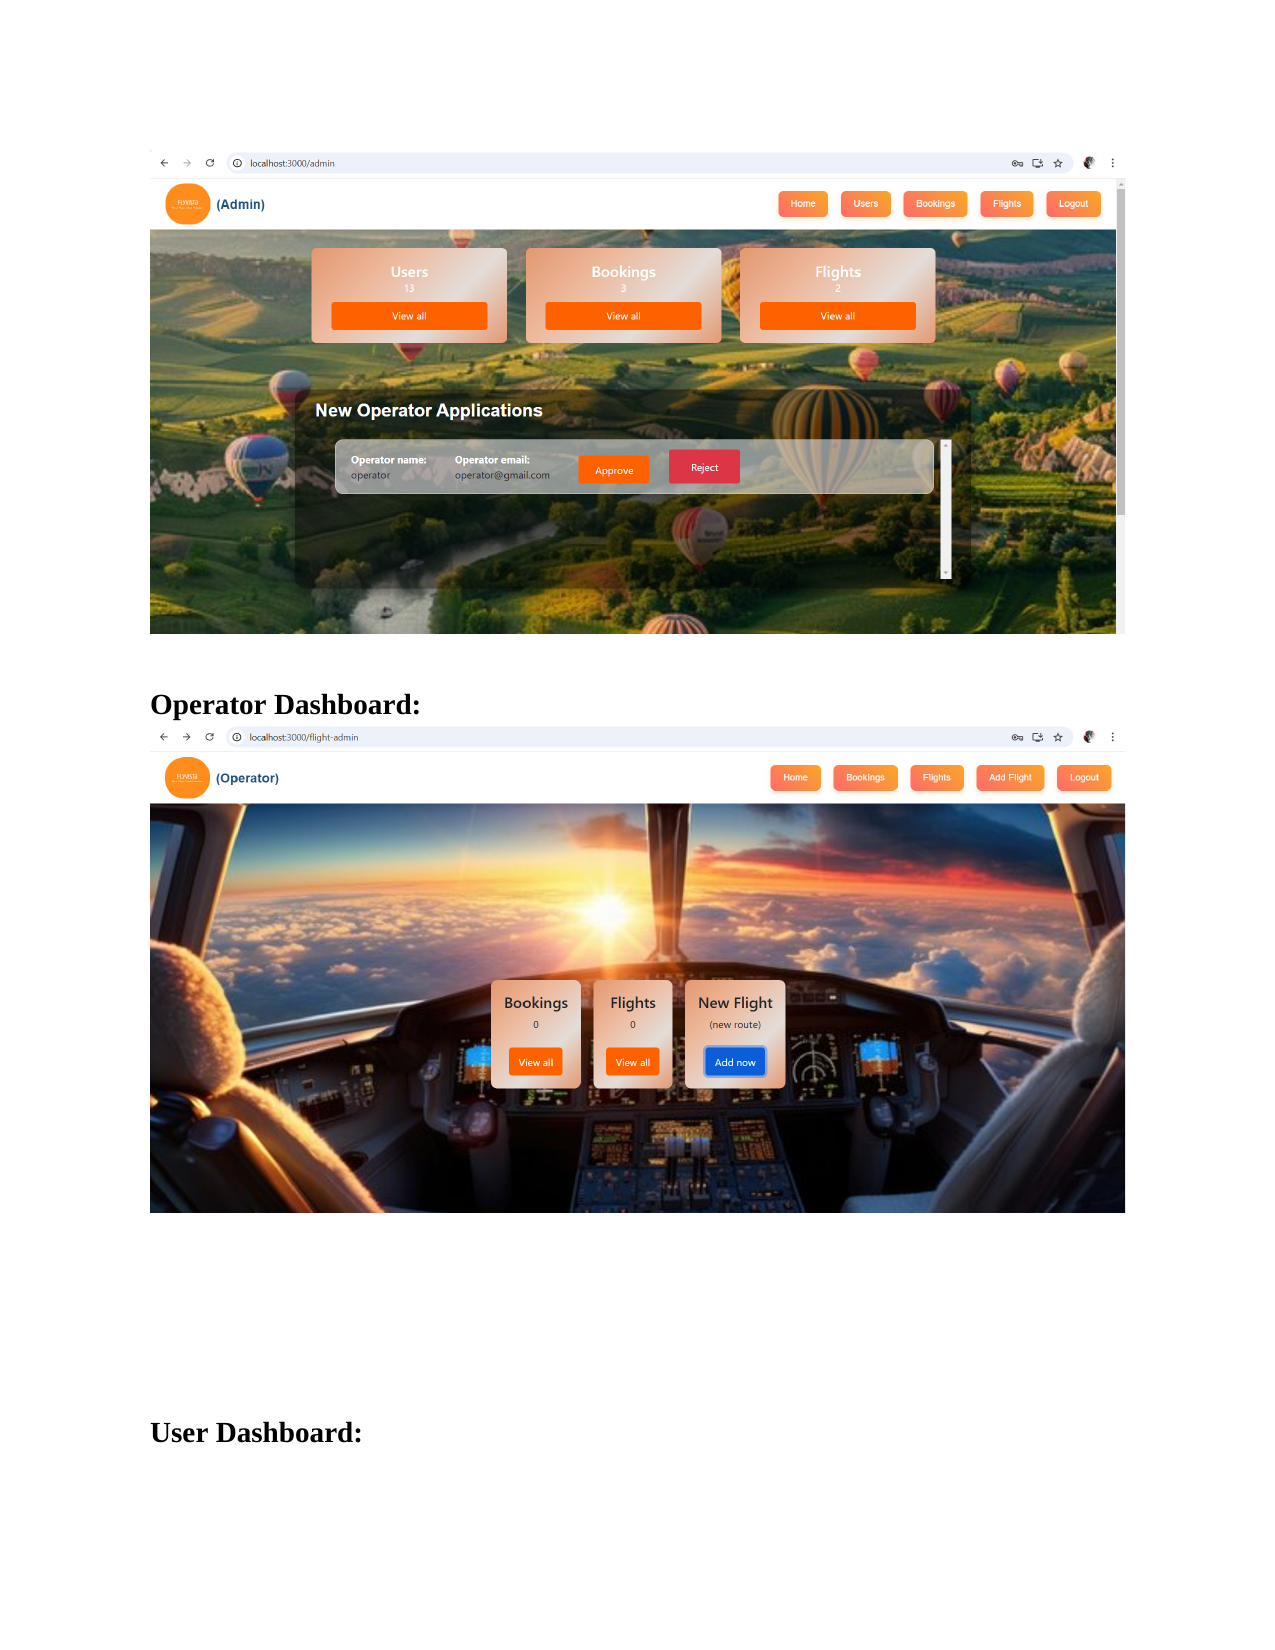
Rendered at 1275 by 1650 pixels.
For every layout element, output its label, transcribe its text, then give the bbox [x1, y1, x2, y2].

text Operator Dashboard: [150, 687, 1125, 720]
text User Dashboard: [150, 1415, 1125, 1448]
picture [150, 150, 1125, 634]
picture [150, 725, 1125, 1213]
